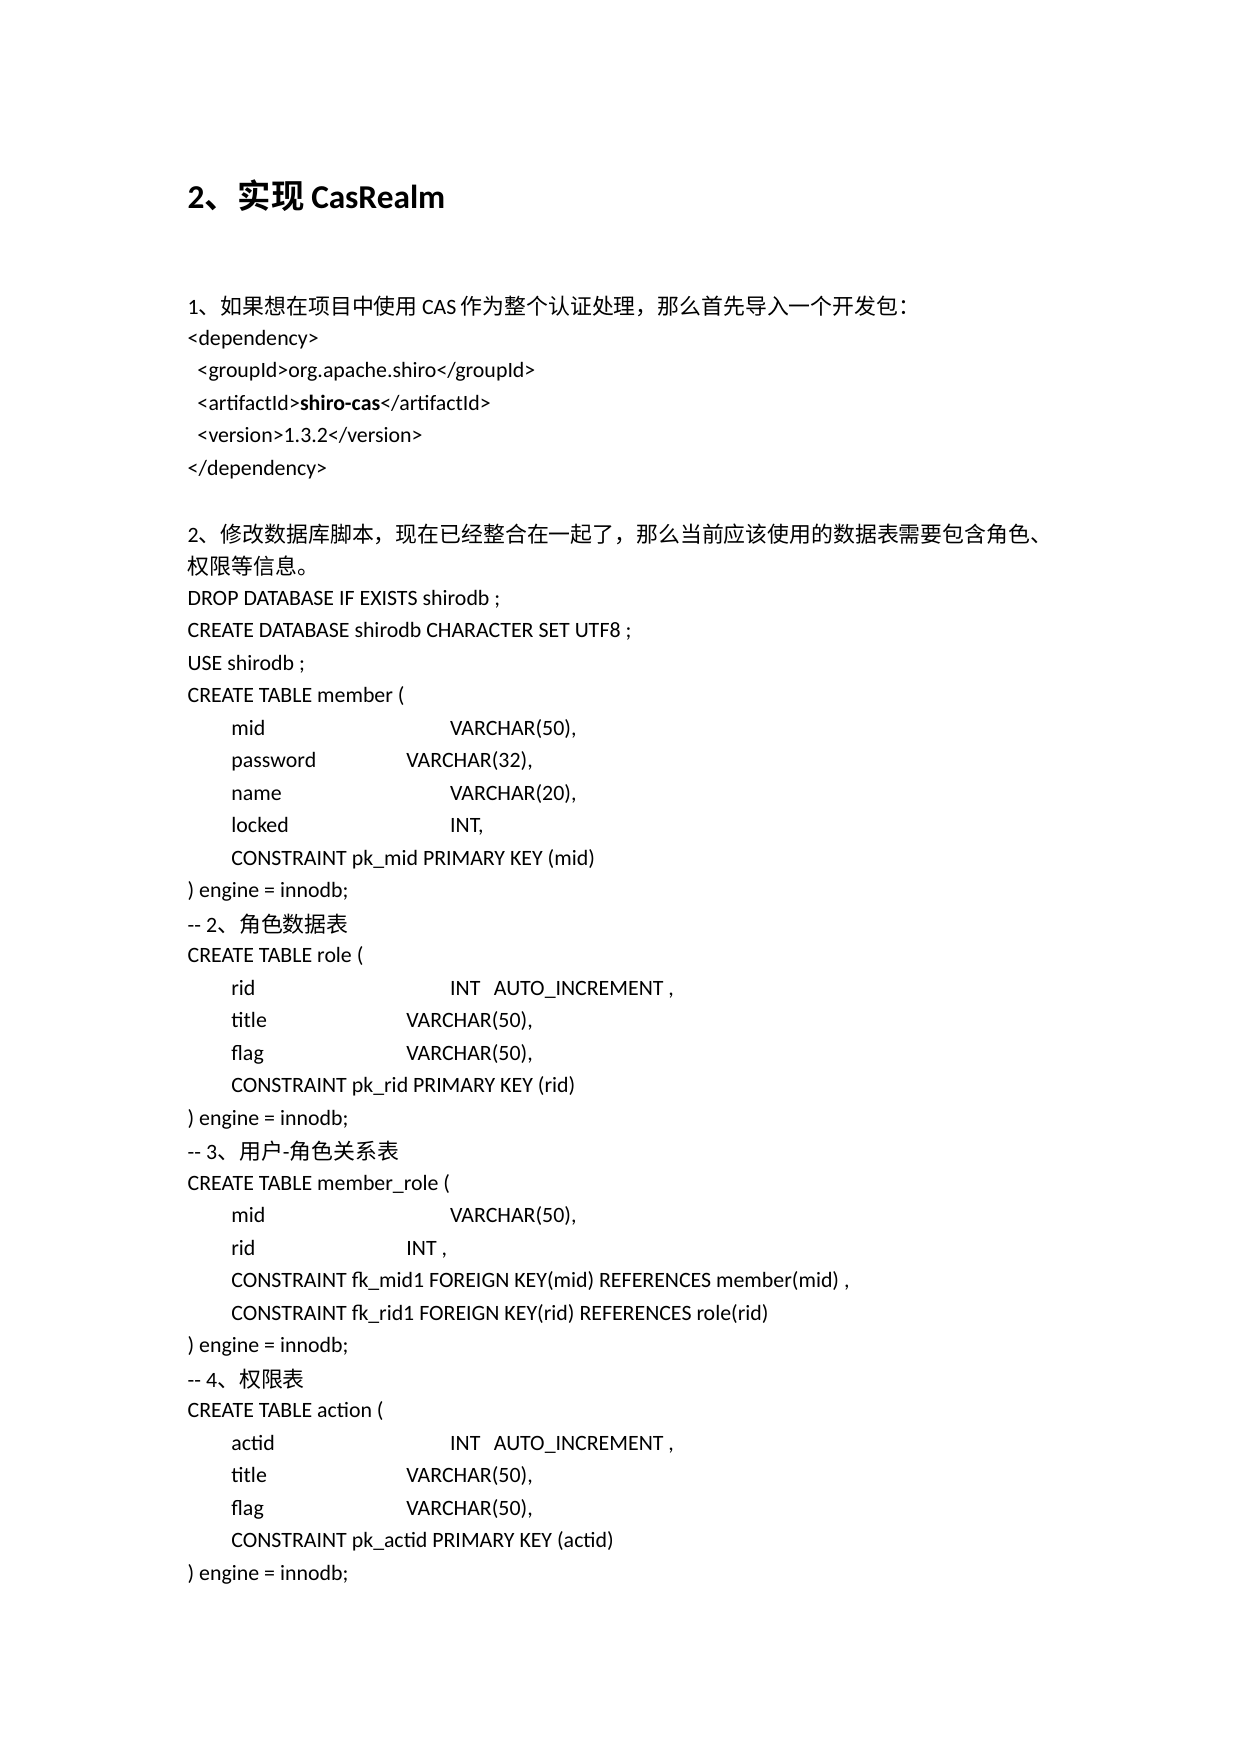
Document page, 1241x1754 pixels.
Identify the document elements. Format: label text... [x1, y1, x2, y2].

list DROP DATABASE IF EXISTS shirodb ; [187, 581, 1053, 614]
list 如果想在项目中使用CAS作为整个认证处理，那么首先导入一个开发包： [187, 289, 1053, 321]
list actid INT AUTO_INCREMENT , [187, 1426, 1053, 1459]
list name VARCHAR(20), [187, 776, 1053, 809]
list -- 2、角色数据表 [187, 906, 1053, 939]
list CREATE DATABASE shirodb CHARACTER SET UTF8 ; [187, 614, 1053, 646]
list title VARCHAR(50), [187, 1459, 1053, 1491]
list rid INT AUTO_INCREMENT , [187, 971, 1053, 1004]
list ) engine = innodb; [187, 1556, 1053, 1589]
list CREATE TABLE action ( [187, 1394, 1053, 1426]
list <version>1.3.2</version> [187, 419, 1053, 451]
list <groupId>org.apache.shiro</groupId> [187, 354, 1053, 386]
list USE shirodb ; [187, 646, 1053, 679]
list CREATE TABLE member_role ( [187, 1166, 1053, 1199]
list password VARCHAR(32), [187, 744, 1053, 776]
list ) engine = innodb; [187, 1329, 1053, 1361]
list title VARCHAR(50), [187, 1004, 1053, 1036]
list <artifactId>shiro-cas</artifactId> [187, 386, 1053, 419]
list CREATE TABLE member ( [187, 679, 1053, 711]
list -- 3、用户-角色关系表 [187, 1134, 1053, 1166]
list CONSTRAINT fk_rid1 FOREIGN KEY(rid) REFERENCES role(rid) [187, 1296, 1053, 1329]
list <dependency> [187, 321, 1053, 354]
subtitle 实现CasRealm [187, 162, 1053, 227]
list -- 4、权限表 [187, 1361, 1053, 1394]
list CONSTRAINT pk_mid PRIMARY KEY (mid) [187, 841, 1053, 874]
list CONSTRAINT pk_actid PRIMARY KEY (actid) [187, 1524, 1053, 1556]
list CONSTRAINT pk_rid PRIMARY KEY (rid) [187, 1069, 1053, 1101]
list flag VARCHAR(50), [187, 1491, 1053, 1524]
list ) engine = innodb; [187, 874, 1053, 906]
list CREATE TABLE role ( [187, 939, 1053, 971]
list mid VARCHAR(50), [187, 711, 1053, 744]
list rid INT , [187, 1231, 1053, 1264]
list 修改数据库脚本，现在已经整合在一起了，那么当前应该使用的数据表需要包含角色、权限等信息。 [187, 516, 1053, 581]
list flag VARCHAR(50), [187, 1036, 1053, 1069]
list ) engine = innodb; [187, 1101, 1053, 1134]
list mid VARCHAR(50), [187, 1199, 1053, 1231]
list </dependency> [187, 451, 1053, 484]
list CONSTRAINT fk_mid1 FOREIGN KEY(mid) REFERENCES member(mid) , [187, 1264, 1053, 1296]
list locked INT, [187, 809, 1053, 841]
